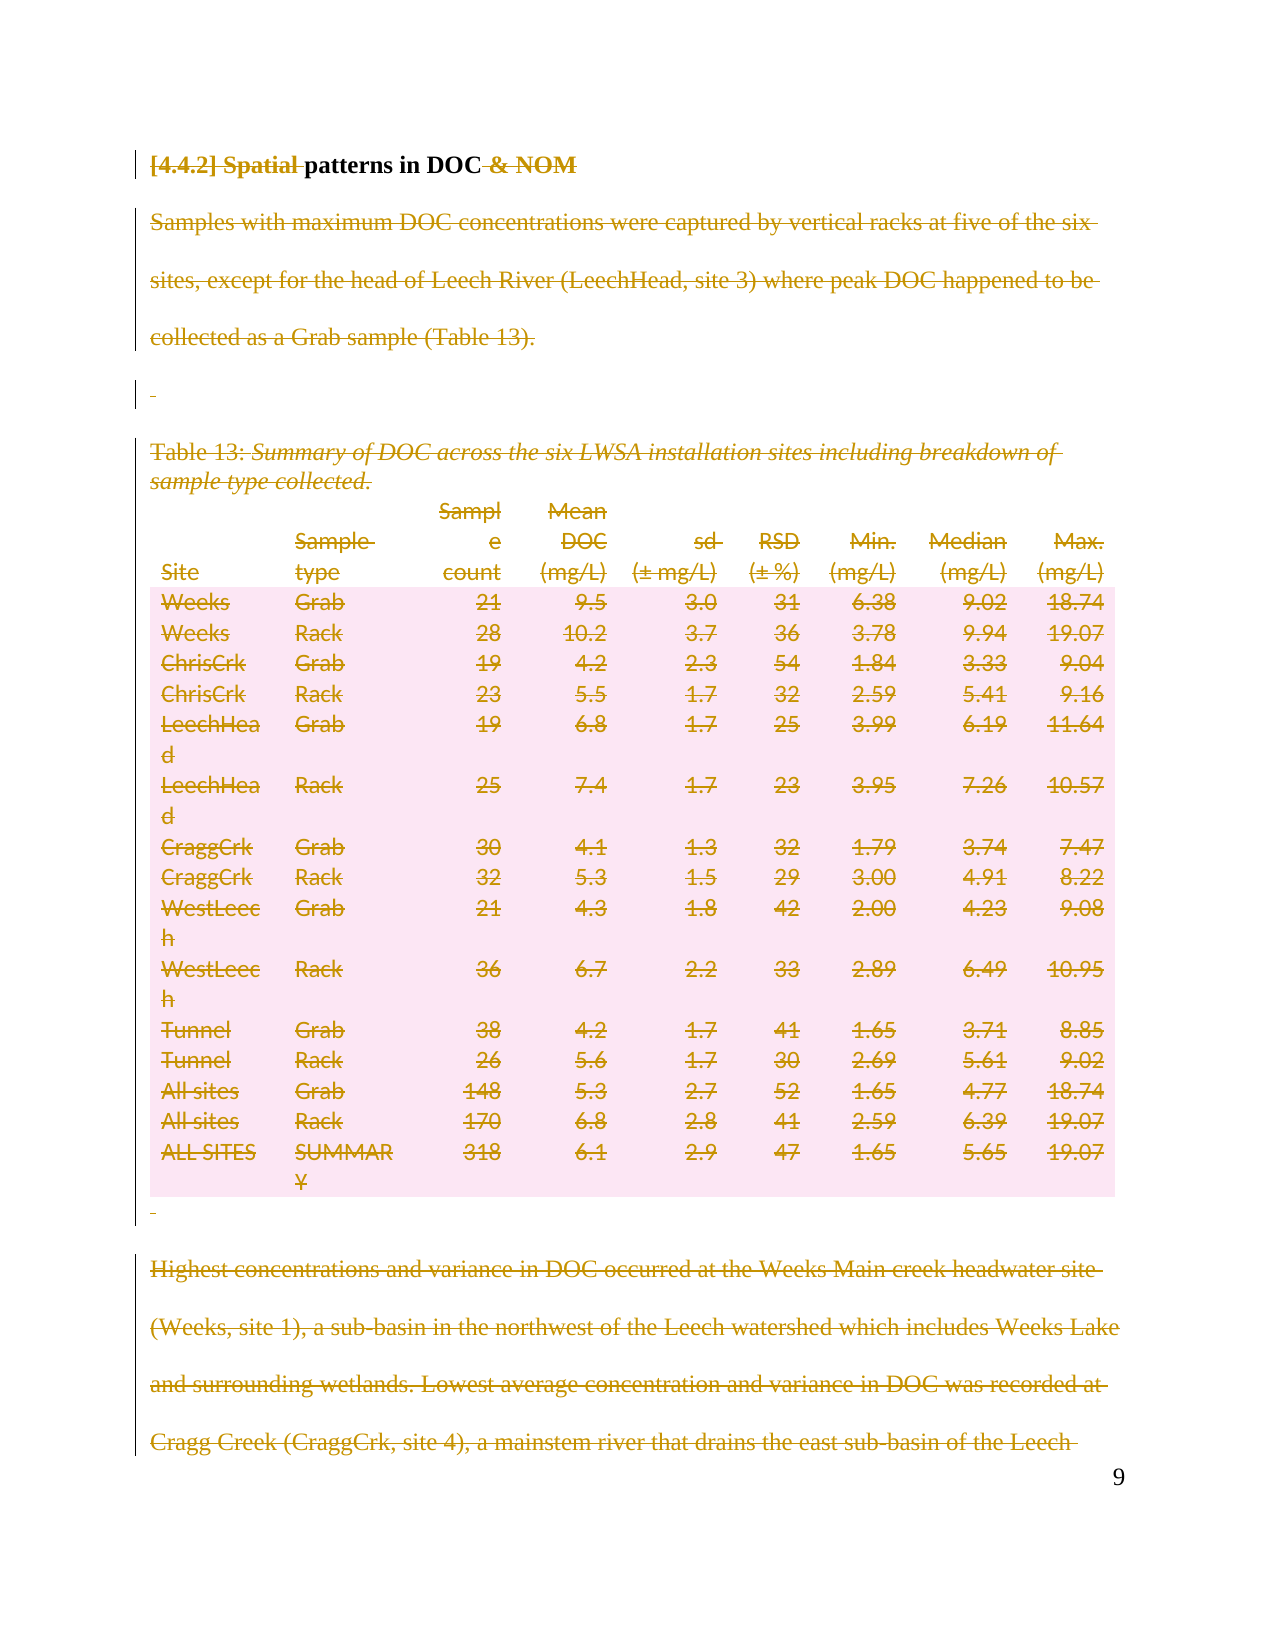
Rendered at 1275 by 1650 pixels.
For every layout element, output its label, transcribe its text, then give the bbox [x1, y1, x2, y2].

table_header [150, 495, 283, 587]
table_header [618, 495, 728, 587]
table_header [811, 495, 907, 587]
table_header [728, 495, 811, 587]
table_header [416, 495, 512, 587]
table_header [1018, 495, 1115, 587]
table_header [907, 495, 1018, 587]
subtitle patterns in DOC [150, 150, 1125, 179]
table_header [512, 495, 618, 587]
table_header [284, 495, 416, 587]
